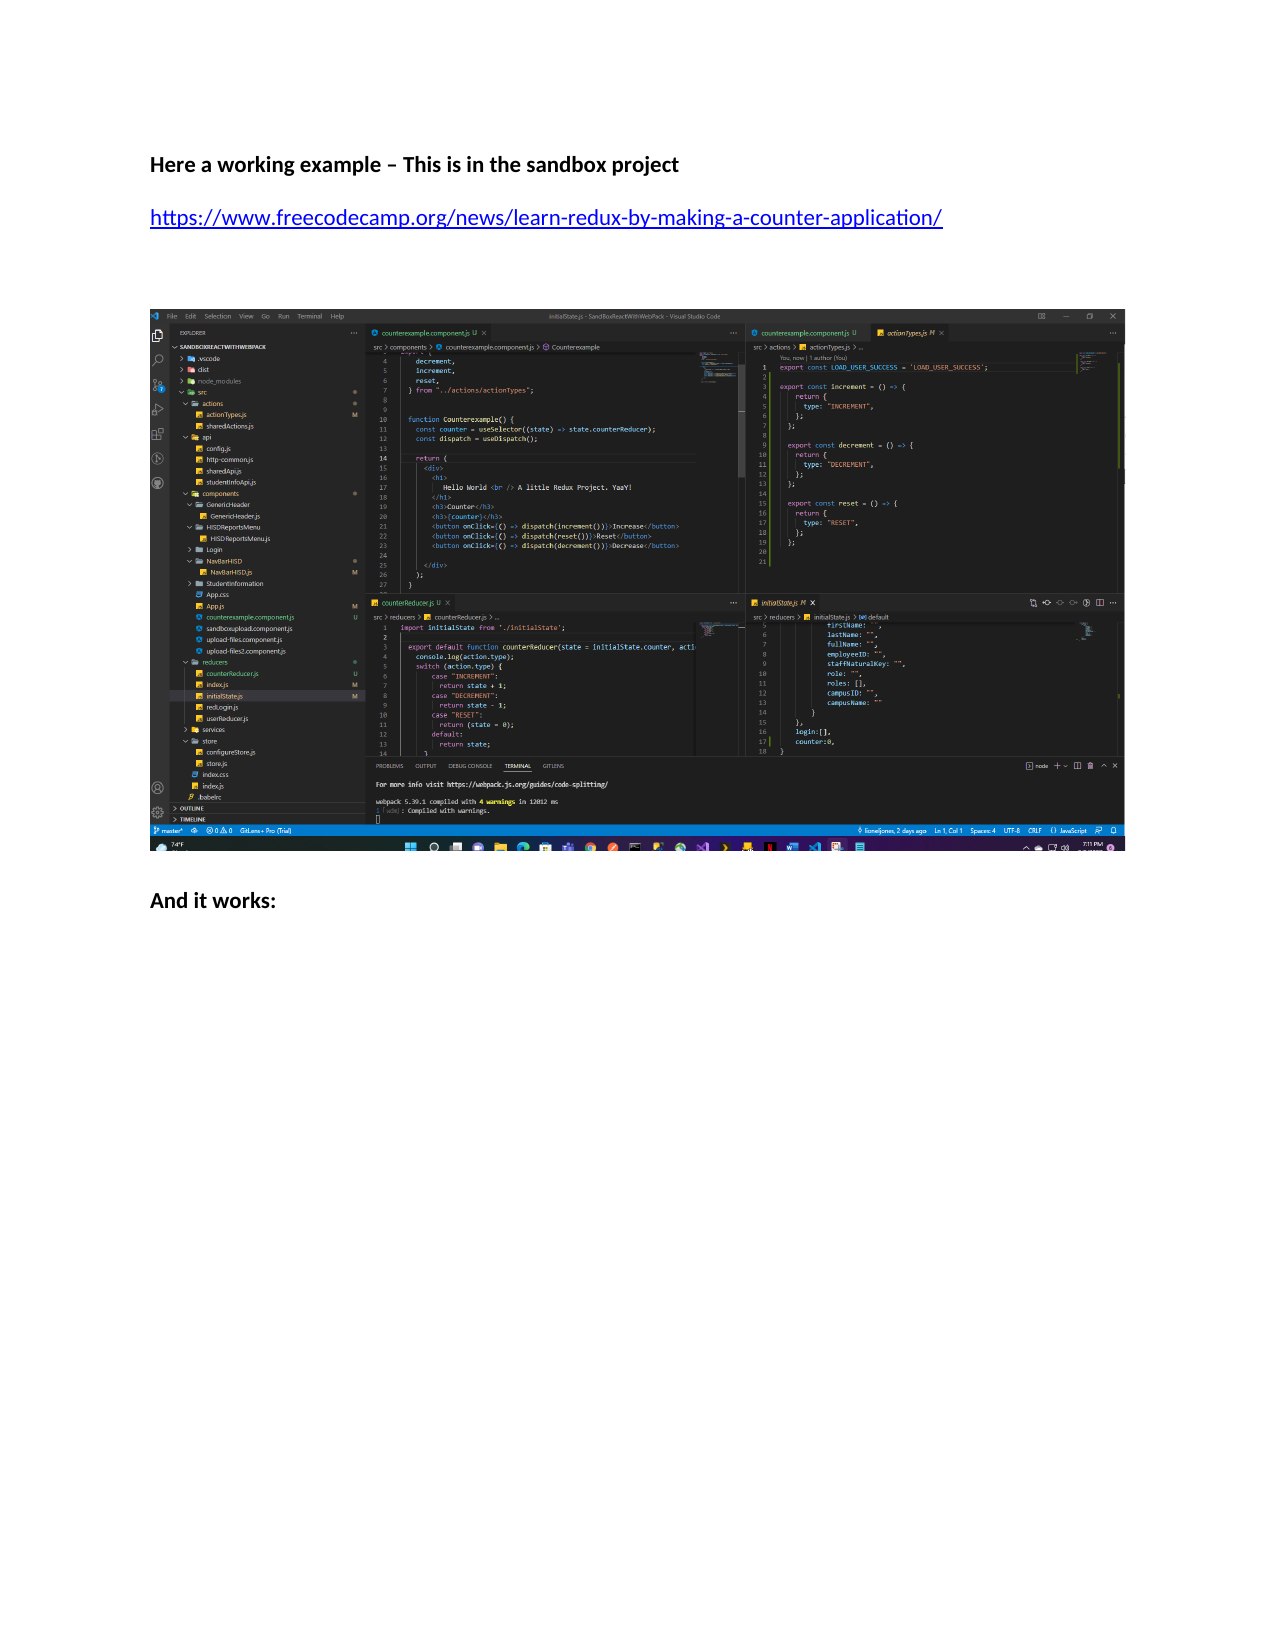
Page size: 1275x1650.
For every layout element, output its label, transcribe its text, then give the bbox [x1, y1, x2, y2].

picture [150, 309, 1125, 851]
text Here a working example – This is in the sandbox project [150, 150, 1125, 178]
text https://www.freecodecamp.org/news/learn-redux-by-making-a-counter-application/ [150, 203, 1125, 231]
text And it works: [150, 851, 1125, 915]
